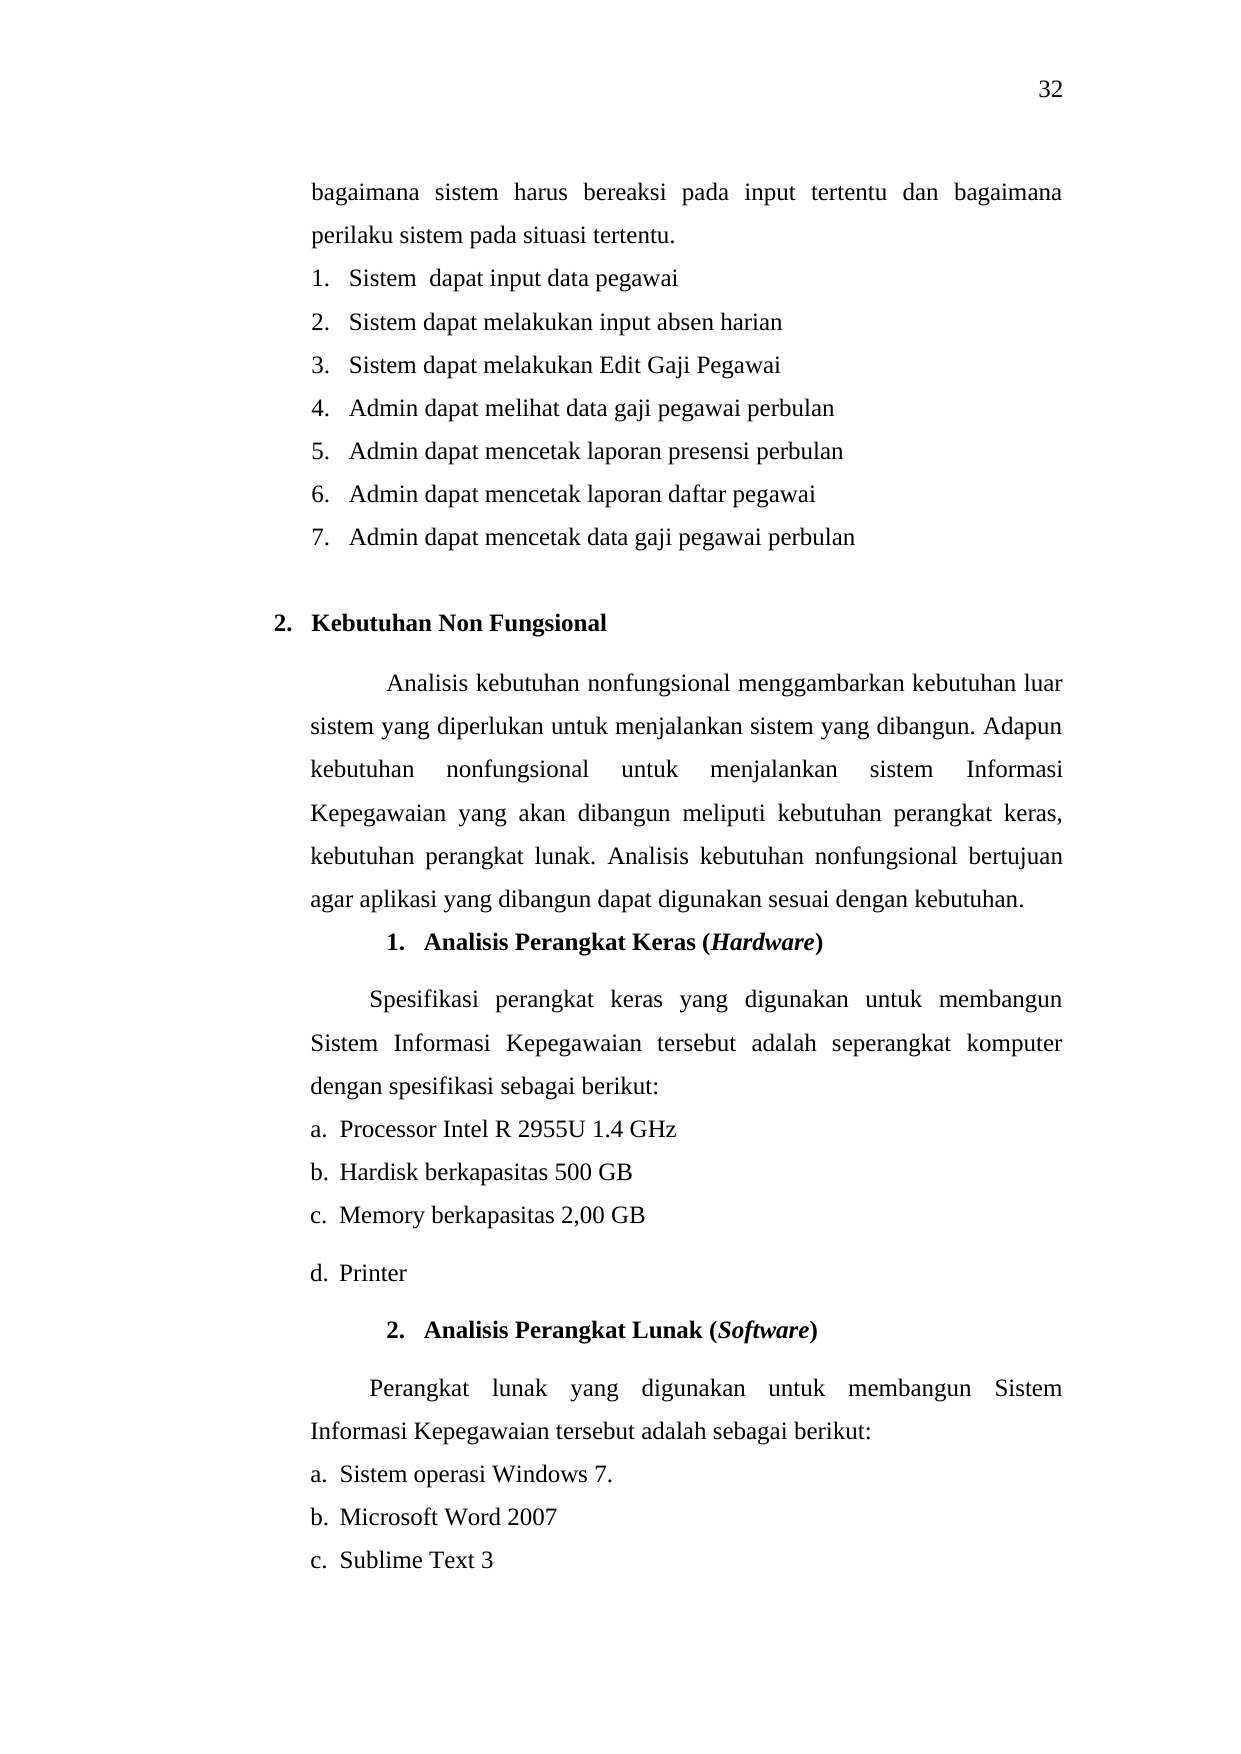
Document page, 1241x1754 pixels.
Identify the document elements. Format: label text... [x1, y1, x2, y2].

list Admin dapat mencetak laporan presensi perbulan [311, 436, 1063, 465]
list Admin dapat mencetak laporan daftar pegawai [311, 479, 1063, 508]
text Analisis kebutuhan nonfungsional menggambarkan kebutuhan luar sistem yang diperlukan untuk menjalankan sistem yang dibangun. Adapun kebutuhan nonfungsional untuk menjalankan sistem Informasi Kepegawaian yang akan dibangun meliputi kebutuhan perangkat keras, kebutuhan perangkat lunak. Analisis kebutuhan nonfungsional bertujuan agar aplikasi yang dibangun dapat digunakan sesuai dengan kebutuhan. [310, 668, 1063, 913]
list Admin dapat melihat data gaji pegawai perbulan [311, 393, 1063, 422]
list Hardisk berkapasitas 500 GB [310, 1157, 1063, 1186]
list Perangkat lunak yang digunakan untuk membangun Sistem Informasi Kepegawaian tersebut adalah sebagai berikut: [310, 1373, 1063, 1444]
list Sublime Text 3 [310, 1545, 1063, 1574]
list Spesifikasi perangkat keras yang digunakan untuk membangun Sistem Informasi Kepegawaian tersebut adalah seperangkat komputer dengan spesifikasi sebagai berikut: [310, 984, 1063, 1099]
list Admin dapat mencetak data gaji pegawai perbulan [311, 522, 1063, 551]
list Analisis Perangkat Keras (Hardware) [386, 927, 1063, 956]
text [311, 177, 1063, 249]
list Sistem operasi Windows 7. [310, 1459, 1063, 1488]
list Sistem dapat melakukan Edit Gaji Pegawai [311, 350, 1063, 378]
list Sistem dapat input data pegawai [311, 263, 1063, 292]
list Processor Intel R 2955U 1.4 GHz [310, 1114, 1063, 1143]
list Analisis Perangkat Lunak (Software) [386, 1315, 1063, 1344]
list Kebutuhan Non Fungsional [274, 608, 1063, 637]
list Memory berkapasitas 2,00 GB [310, 1200, 1063, 1229]
list Microsoft Word 2007 [310, 1502, 1063, 1531]
list Printer [310, 1258, 1063, 1286]
list Sistem dapat melakukan input absen harian [311, 307, 1063, 335]
